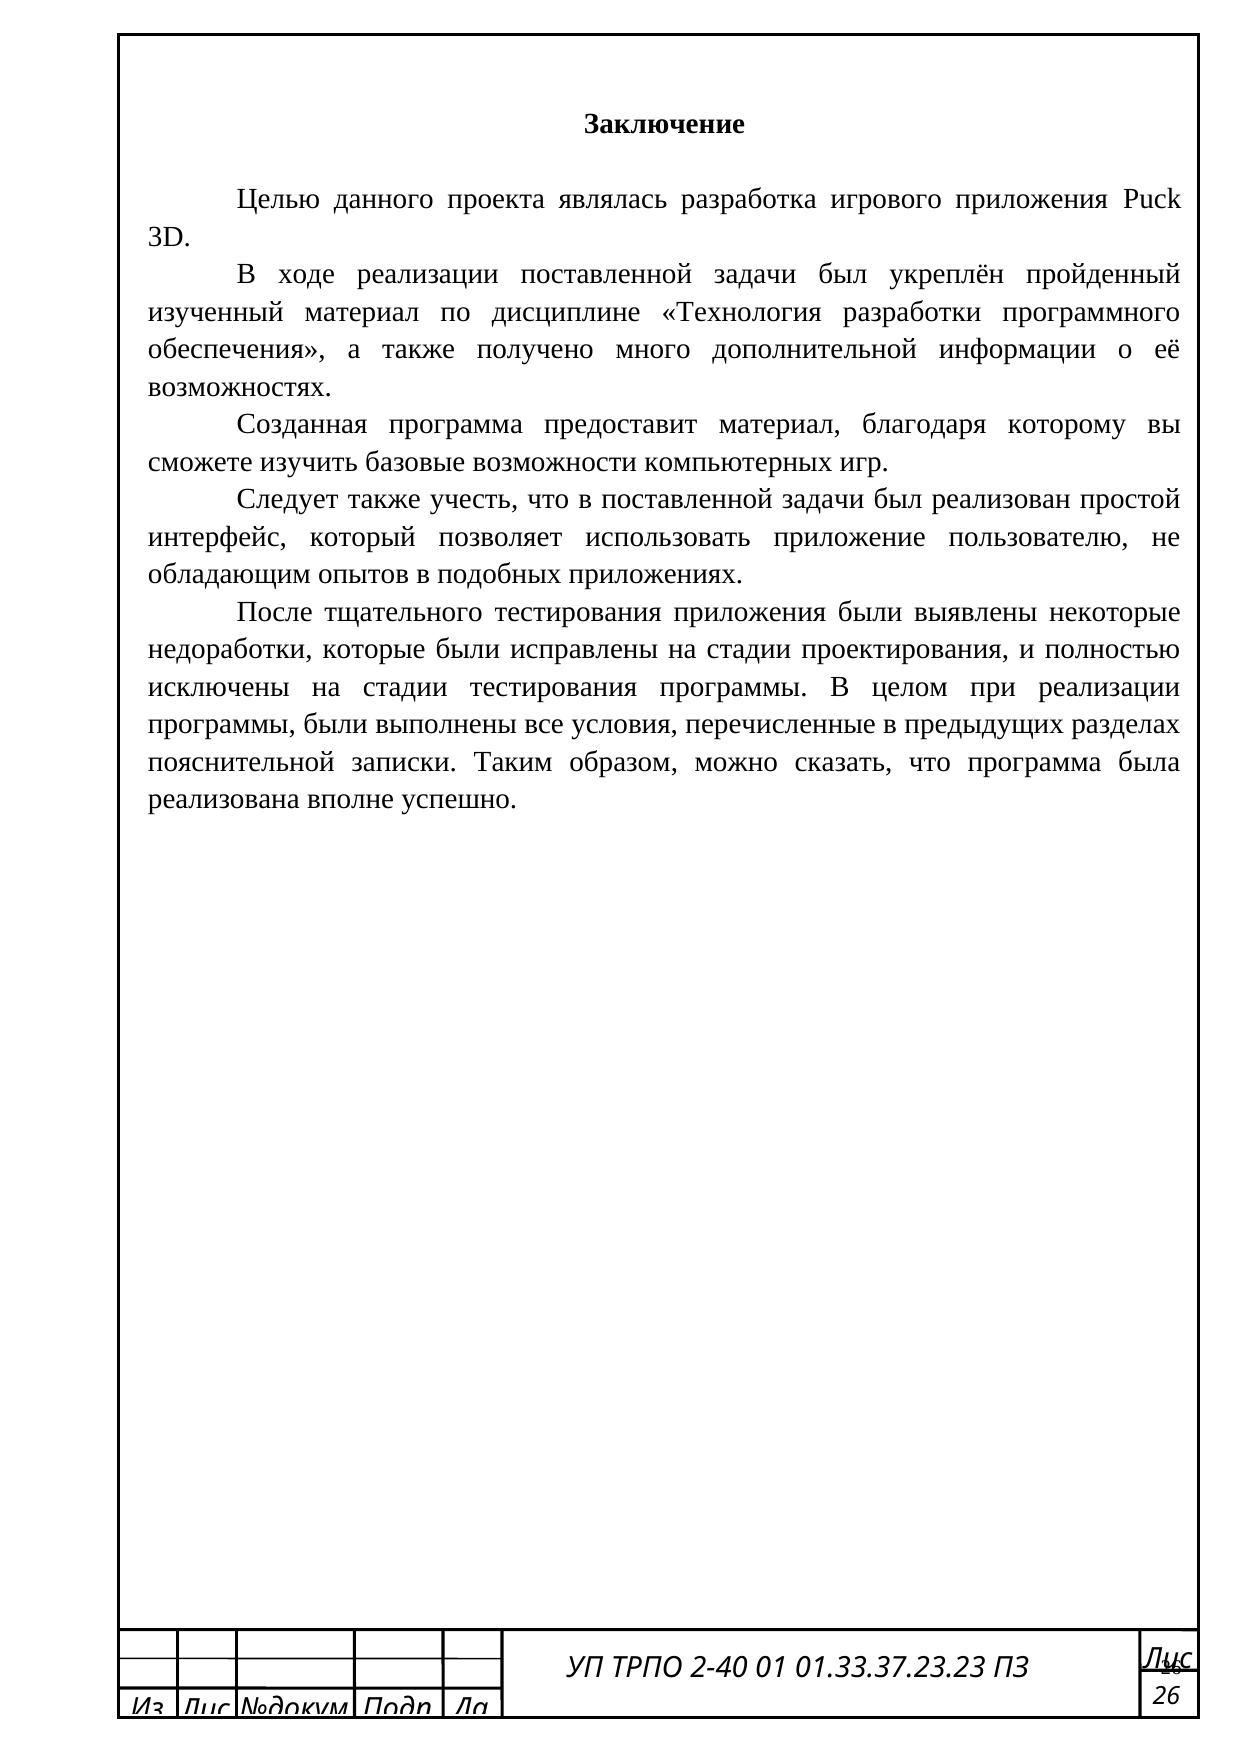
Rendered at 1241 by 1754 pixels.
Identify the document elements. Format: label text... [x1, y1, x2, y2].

text Созданная программа предоставит материал, благодаря которому вы сможете изучить базовые возможности компьютерных игр. [148, 403, 1181, 478]
text Следует также учесть, что в поставленной задачи был реализован простой интерфейс, который позволяет использовать приложение пользователю, не обладающим опытов в подобных приложениях. [148, 478, 1181, 591]
text После тщательного тестирования приложения были выявлены некоторые недоработки, которые были исправлены на стадии проектирования, и полностью исключены на стадии тестирования программы. В целом при реализации программы, были выполнены все условия, перечисленные в предыдущих разделах пояснительной записки. Таким образом, можно сказать, что программа была реализована вполне успешно. [148, 591, 1181, 816]
text Целью данного проекта являлась разработка игрового приложения Puck 3D. [148, 178, 1181, 253]
text Заключение [148, 103, 1181, 141]
text В ходе реализации поставленной задачи был укреплён пройденный изученный материал по дисциплине «Технология разработки программного обеспечения», а также получено много дополнительной информации о её возможностях. [148, 253, 1181, 403]
